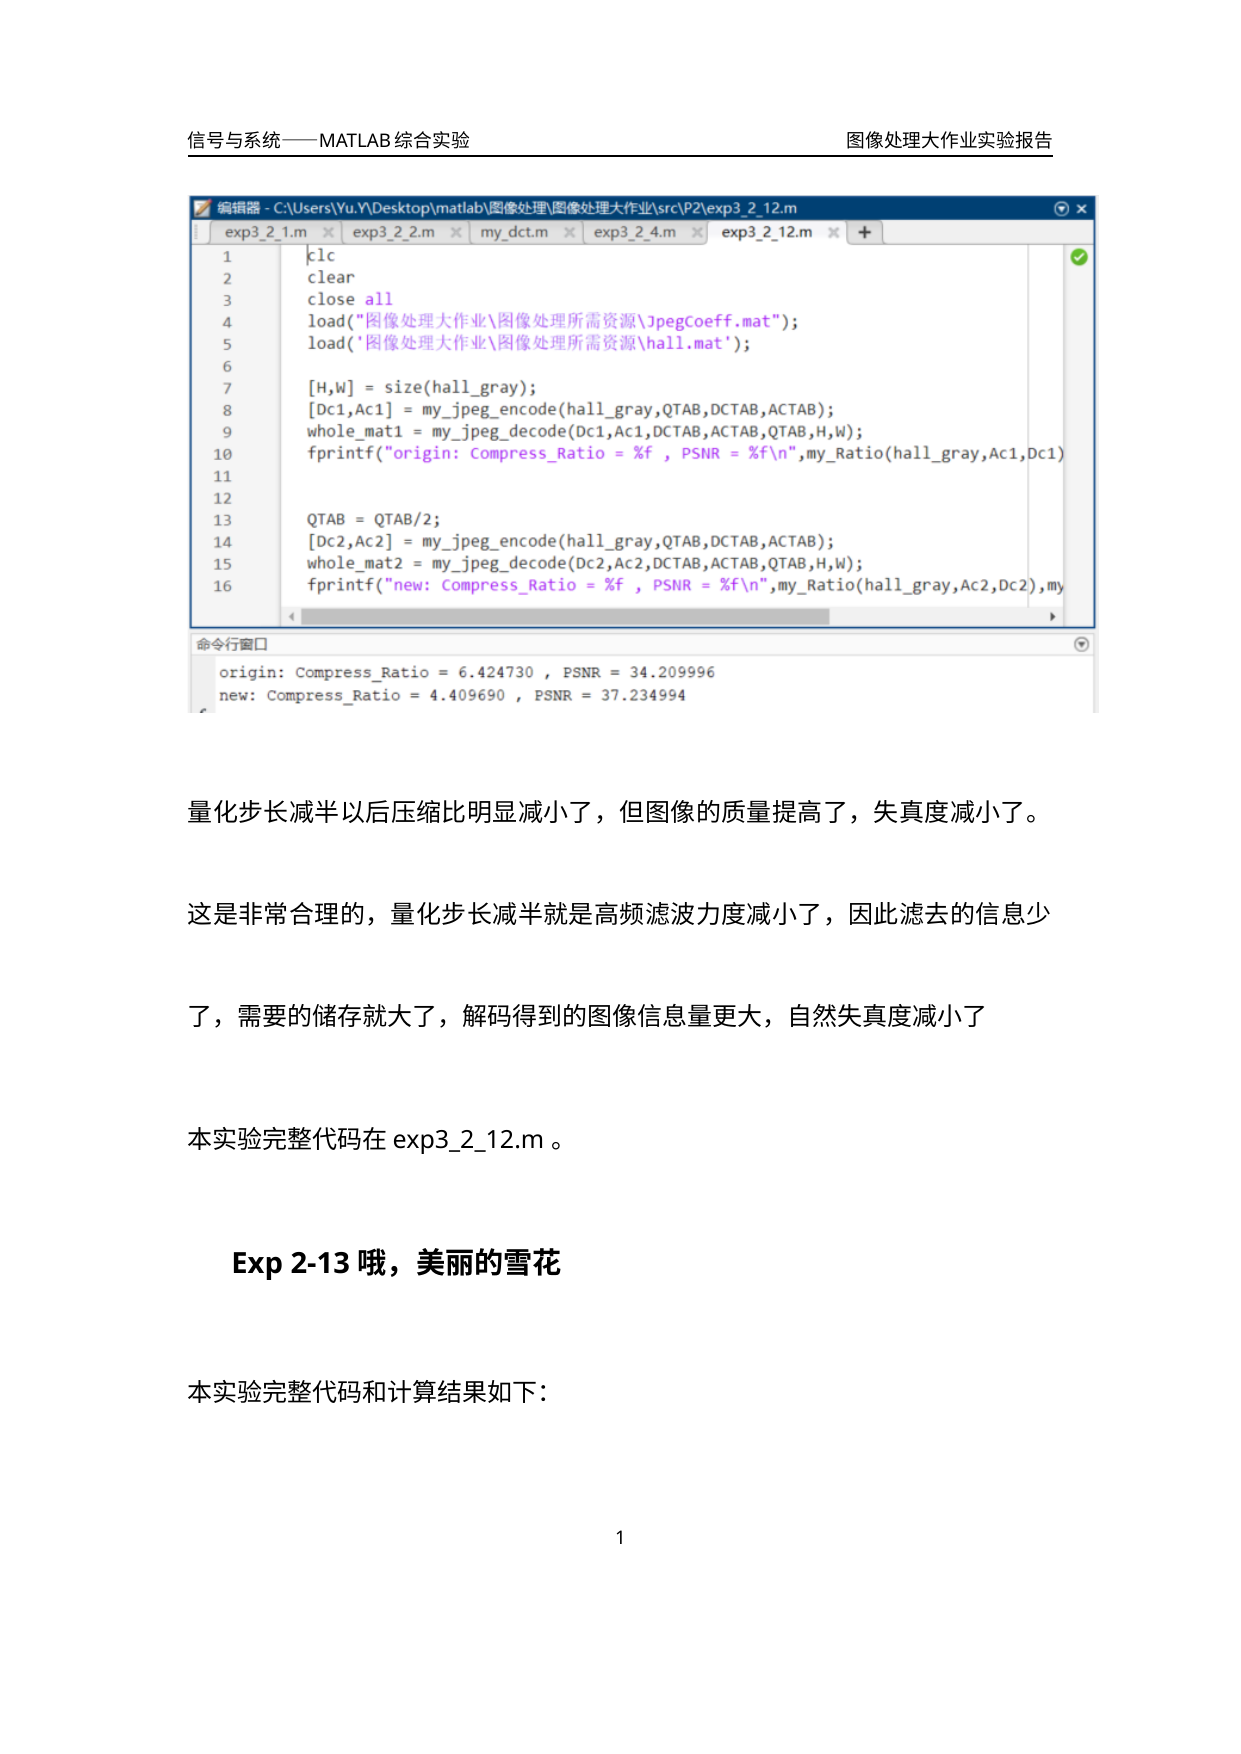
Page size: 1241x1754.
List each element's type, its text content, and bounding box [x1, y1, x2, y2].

text 本实验完整代码在exp3_2_12.m 。 [187, 1104, 1053, 1172]
text 本实验完整代码和计算结果如下： [187, 1356, 1053, 1424]
subtitle Exp 2-13 哦，美丽的雪花 [187, 1227, 1053, 1295]
text 量化步长减半以后压缩比明显减小了，但图像的质量提高了，失真度减小了。这是非常合理的，量化步长减半就是高频滤波力度减小了，因此滤去的信息少了，需要的储存就大了，解码得到的图像信息量更大，自然失真度减小了 [187, 776, 1053, 1048]
picture [187, 195, 1099, 713]
